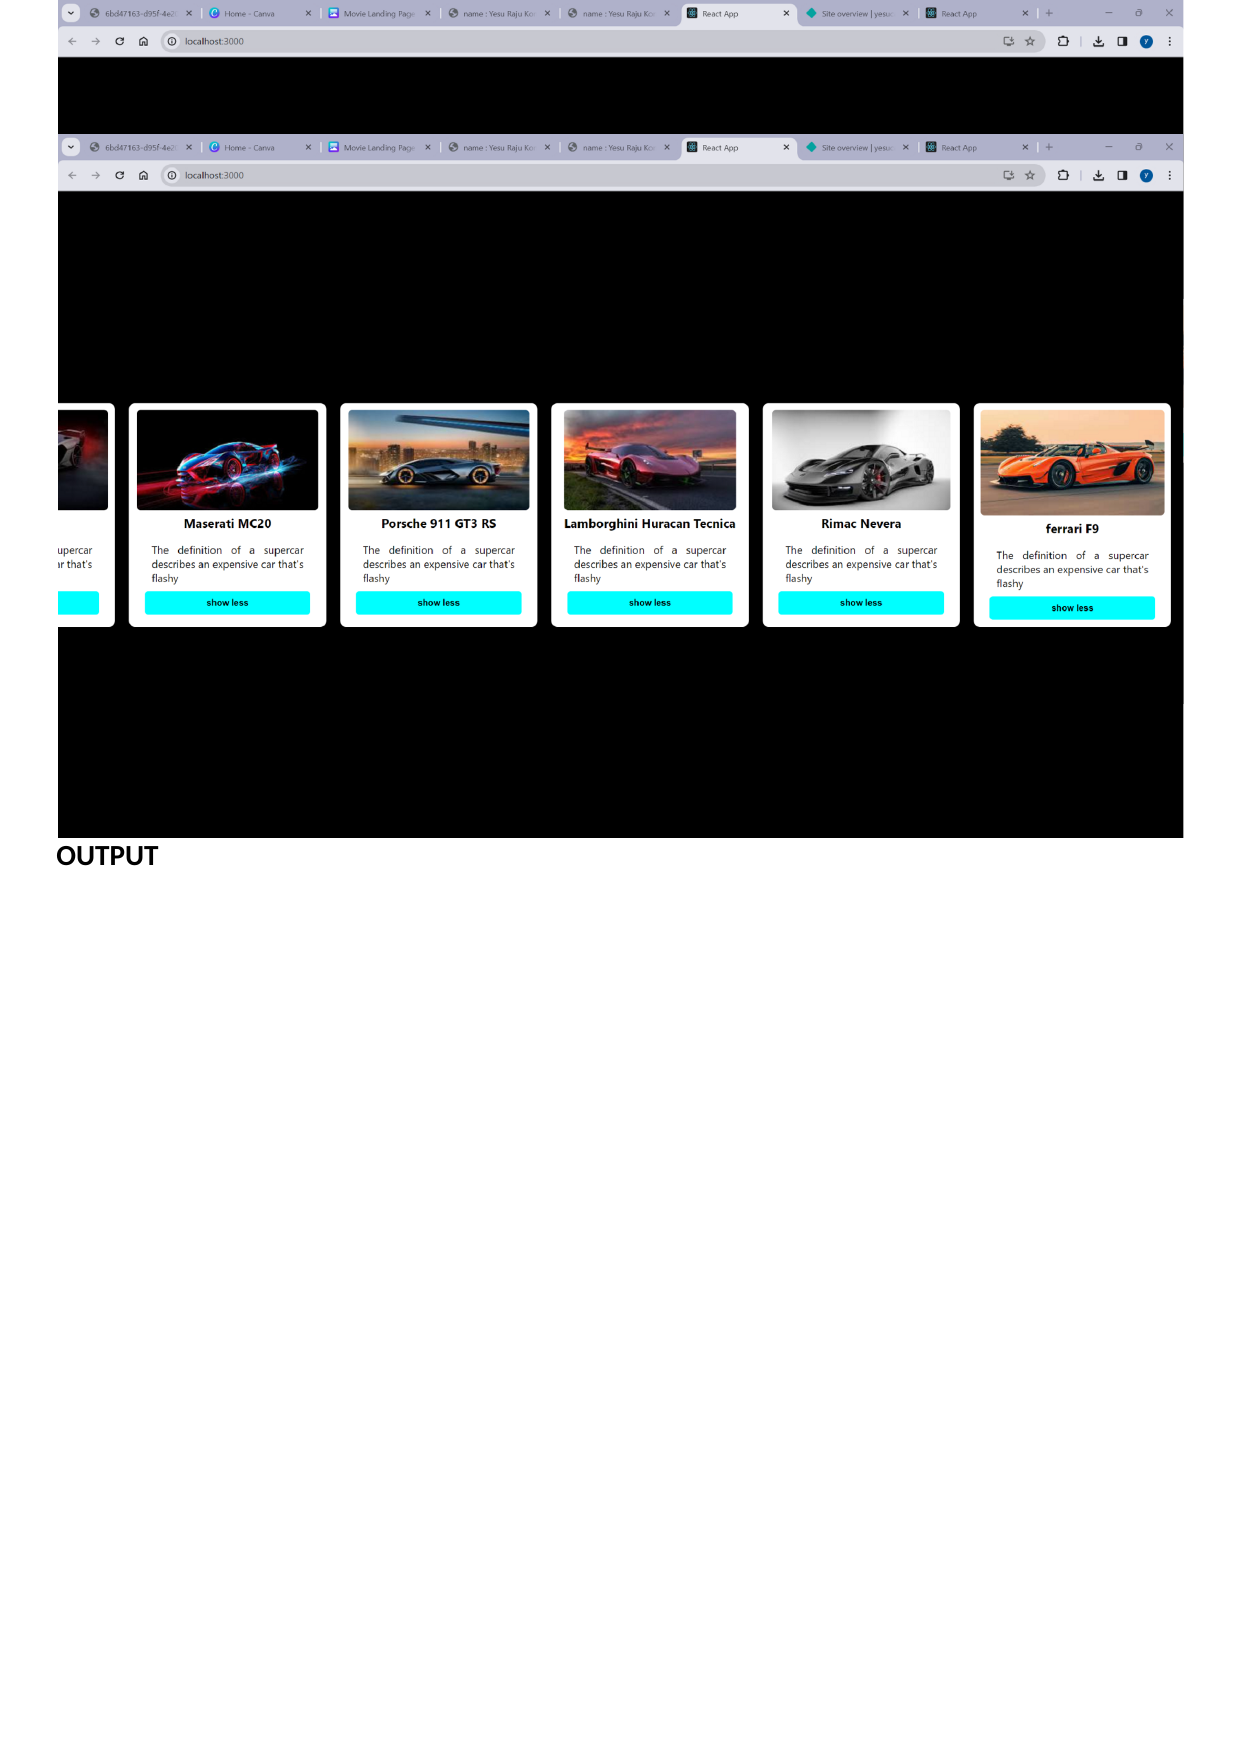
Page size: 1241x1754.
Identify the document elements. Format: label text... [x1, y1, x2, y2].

picture [57, 0, 1184, 838]
